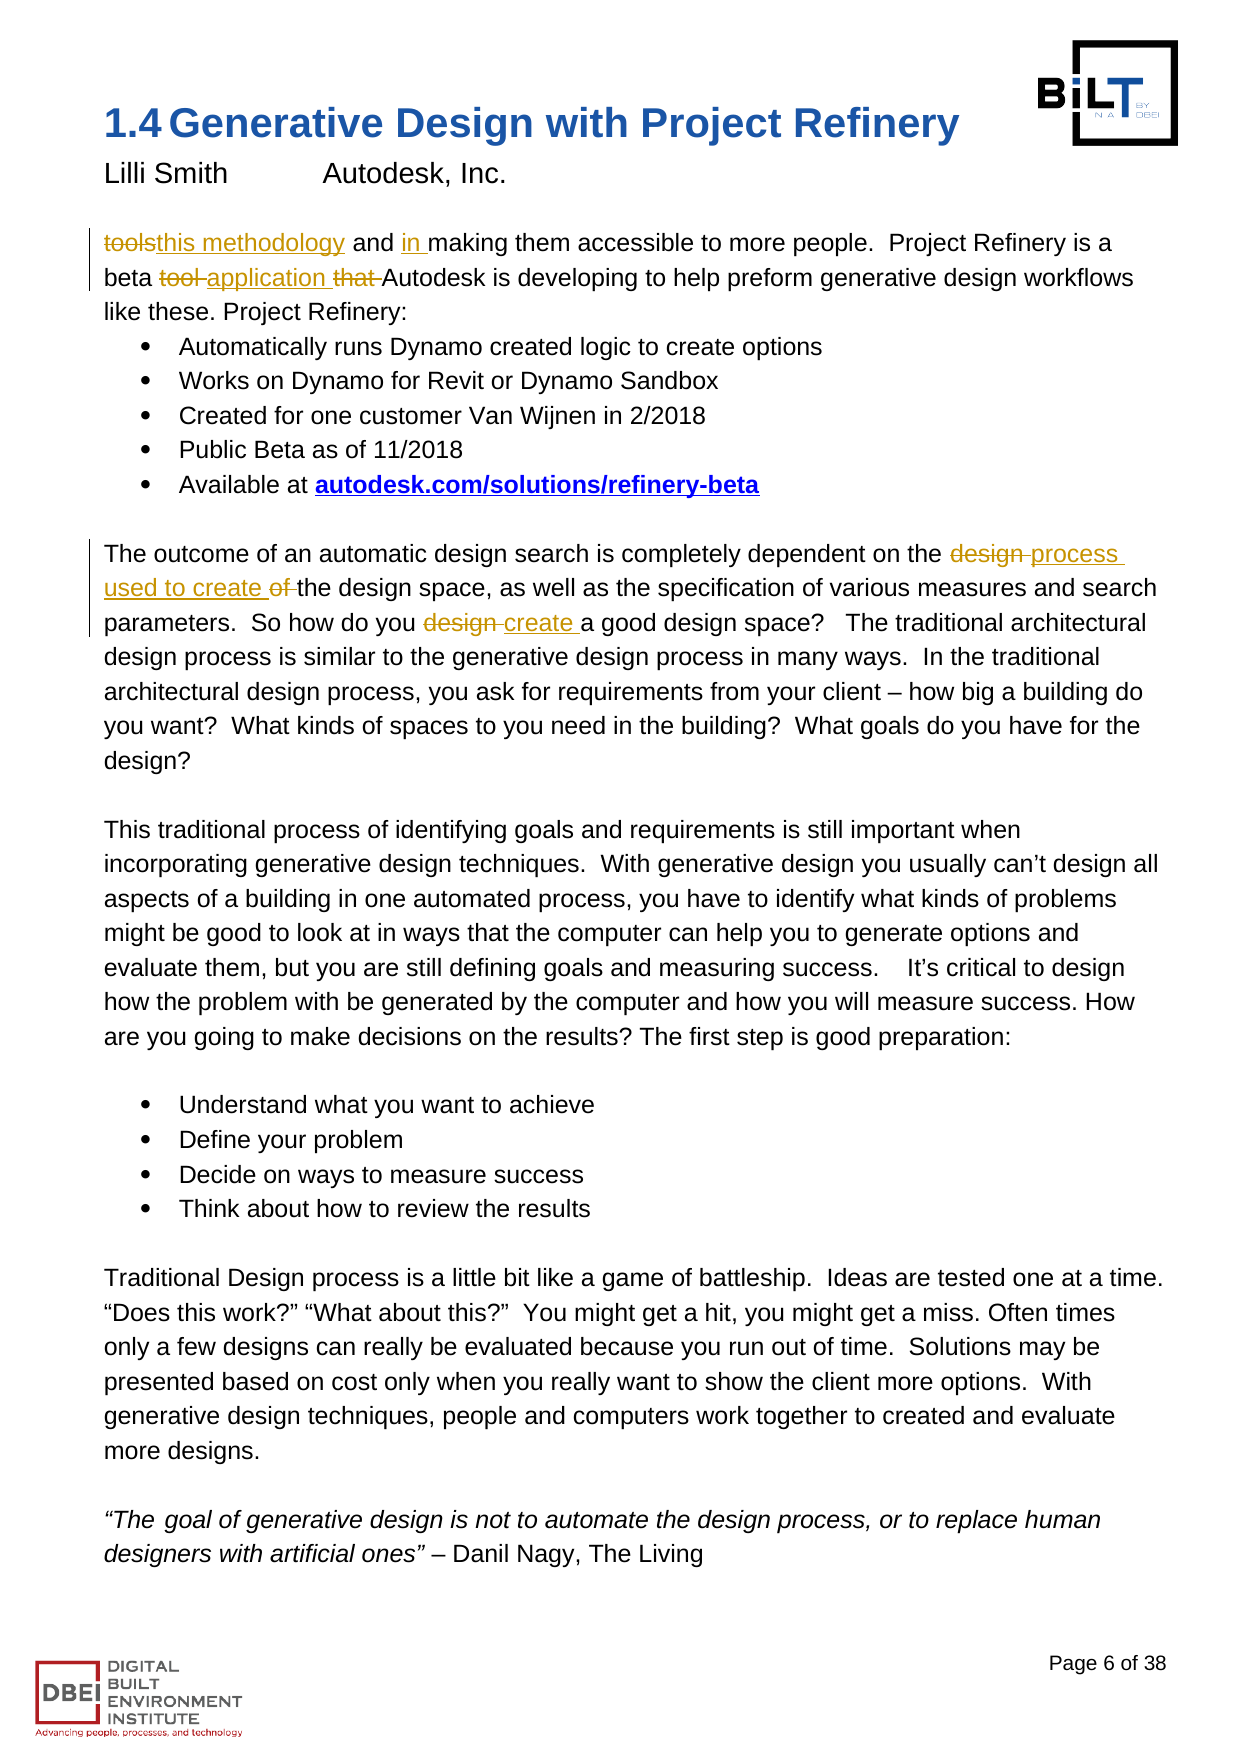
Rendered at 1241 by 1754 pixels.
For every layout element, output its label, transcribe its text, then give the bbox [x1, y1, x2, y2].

text “The goal of generative design is not to automate the design process, or to replace human designers with artificial ones” – Danil Nagy, The Living [103, 1505, 1167, 1568]
list Think about how to review the results [141, 1194, 1167, 1223]
text This traditional process of identifying goals and requirements is still important when incorporating generative design techniques. With generative design you usually can’t design all aspects of a building in one automated process, you have to identify what kinds of problems might be good to look at in ways that the computer can help you to generate options and evaluate them, but you are still defining goals and measuring success. It’s critical to design how the problem with be generated by the computer and how you will measure success. How are you going to make decisions on the results? The first step is good preparation: [103, 815, 1167, 1050]
text Traditional Design process is a little bit like a game of battleship. Ideas are tested one at a time. “Does this work?” “What about this?” You might get a hit, you might get a miss. Often times only a few designs can really be evaluated because you run out of time. Solutions may be presented based on cost only when you really want to show the client more options. With generative design techniques, people and computers work together to created and evaluate more designs. [103, 1263, 1167, 1464]
list Define your problem [141, 1125, 1167, 1154]
picture [27, 1652, 243, 1740]
list Understand what you want to achieve [141, 1091, 1167, 1119]
list Works on Dynamo for Revit or Dynamo Sandbox [141, 366, 1167, 395]
picture [1031, 31, 1182, 154]
text The outcome of an automatic design search is completely dependent on the the design space, as well as the specification of various measures and search parameters. So how do you a good design space? The traditional architectural design process is similar to the generative design process in many ways. In the traditional architectural design process, you ask for requirements from your client – how big a building do you want? What kinds of spaces to you need in the building? What goals do you have for the design? [103, 539, 1167, 774]
list Created for one customer Van Wijnen in 2/2018 [141, 401, 1167, 429]
list Public Beta as of 11/2018 [141, 435, 1167, 464]
list Automatically runs Dynamo created logic to create options [141, 331, 1167, 360]
list Available at autodesk.com/solutions/refinery-beta [141, 470, 1167, 499]
list Decide on ways to measure success [141, 1160, 1167, 1188]
